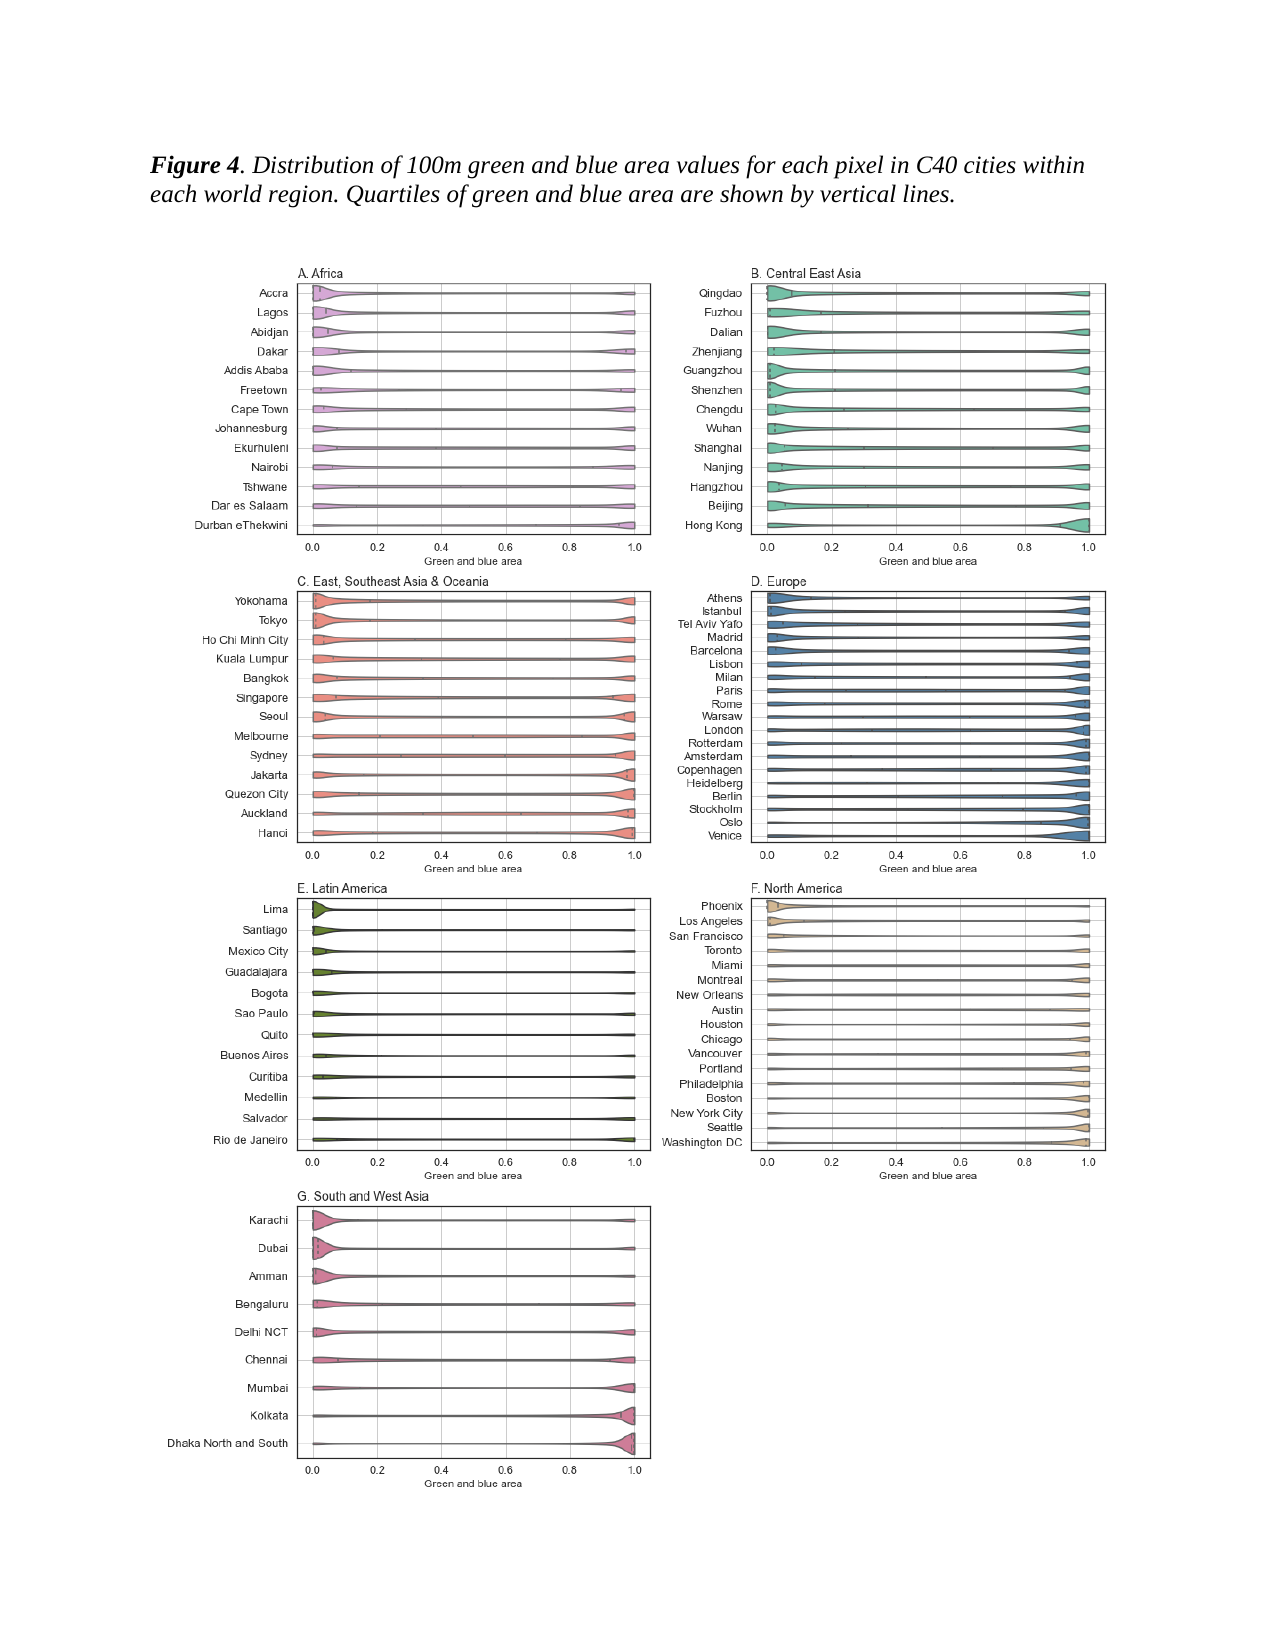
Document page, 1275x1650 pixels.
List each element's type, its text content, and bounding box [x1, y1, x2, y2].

picture [155, 219, 1114, 1495]
